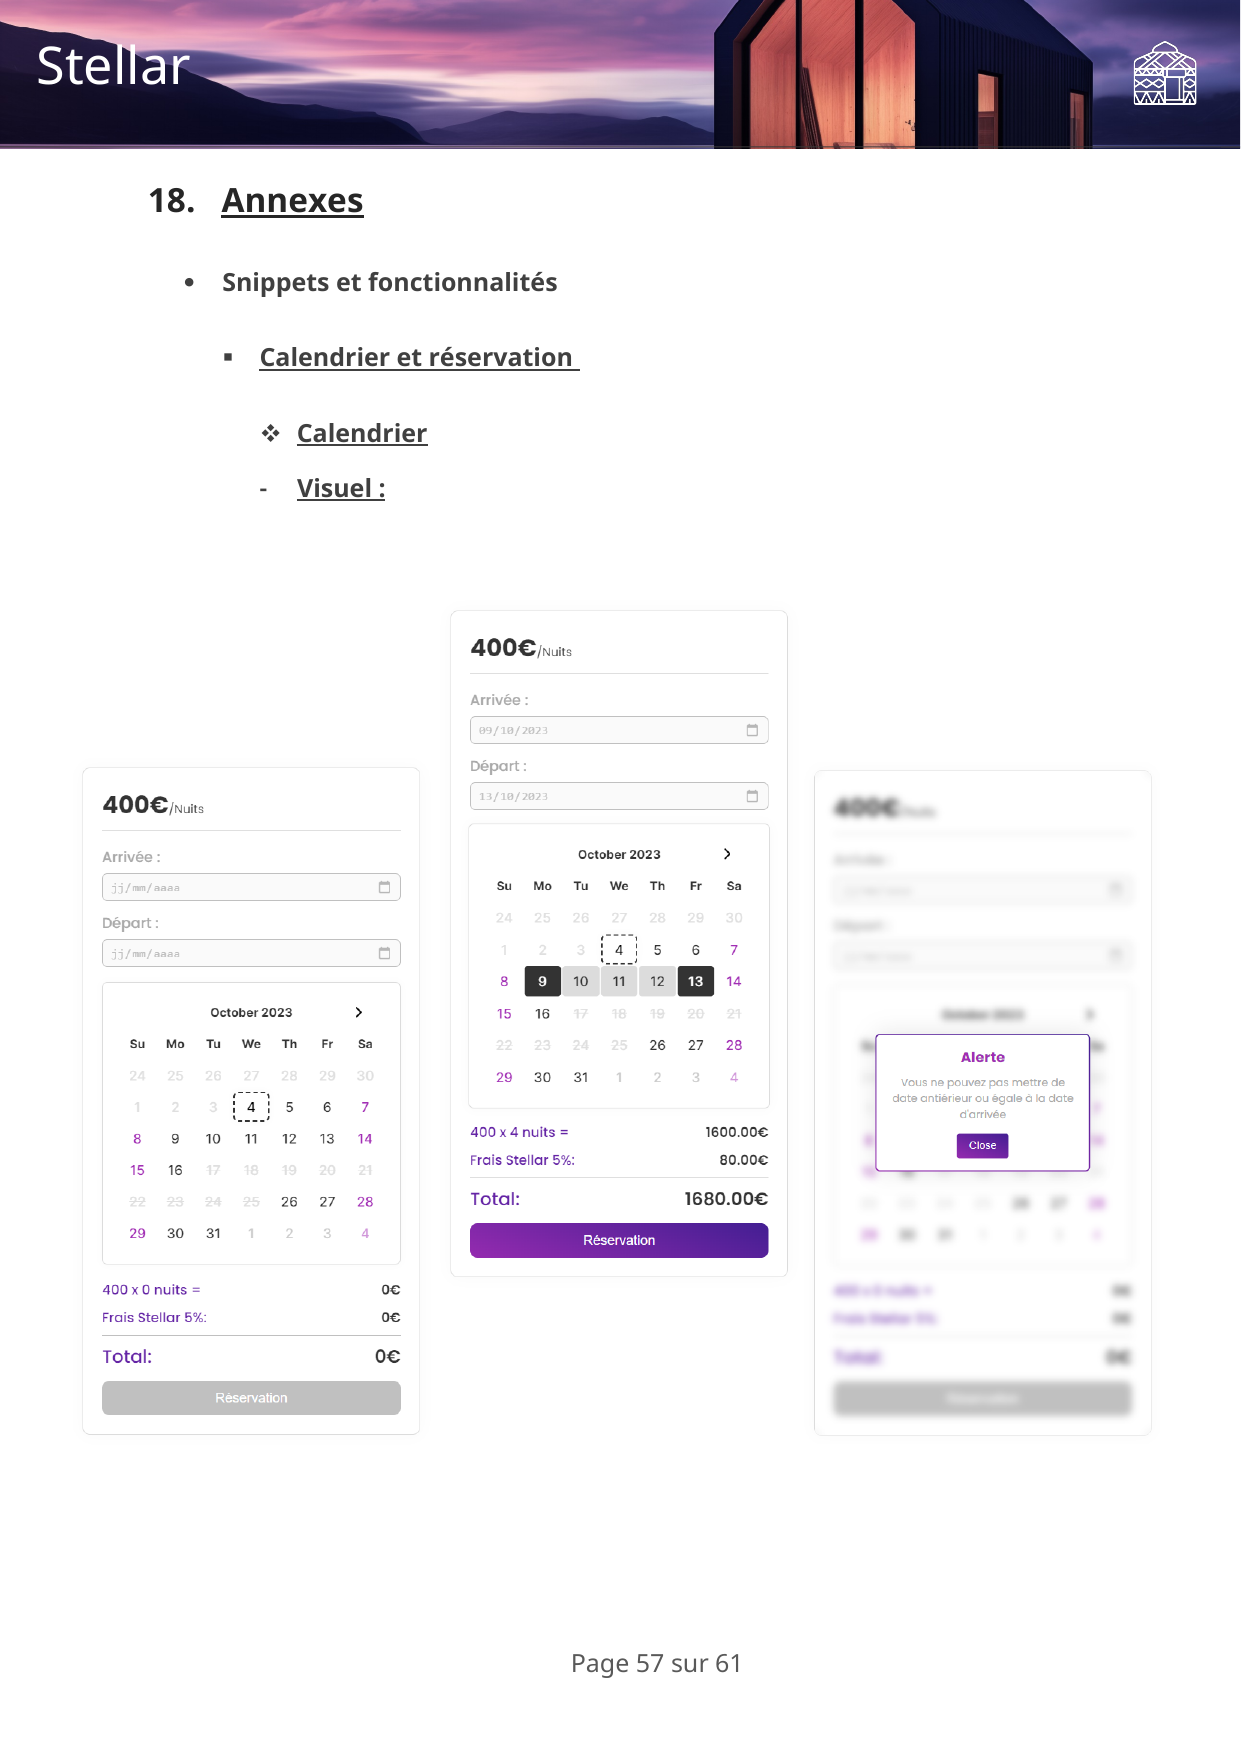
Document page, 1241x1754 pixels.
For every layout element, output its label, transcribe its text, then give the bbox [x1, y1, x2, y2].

subtitle Snippets et fonctionnalités [185, 264, 1092, 298]
subtitle Calendrier et réservation [222, 340, 1092, 374]
list Visuel : [259, 471, 1092, 505]
picture [439, 599, 802, 1292]
subtitle Annexes [148, 177, 1092, 223]
subtitle Calendrier [259, 416, 1092, 450]
picture [803, 762, 1160, 1444]
picture [73, 758, 432, 1448]
picture [0, 0, 1241, 146]
